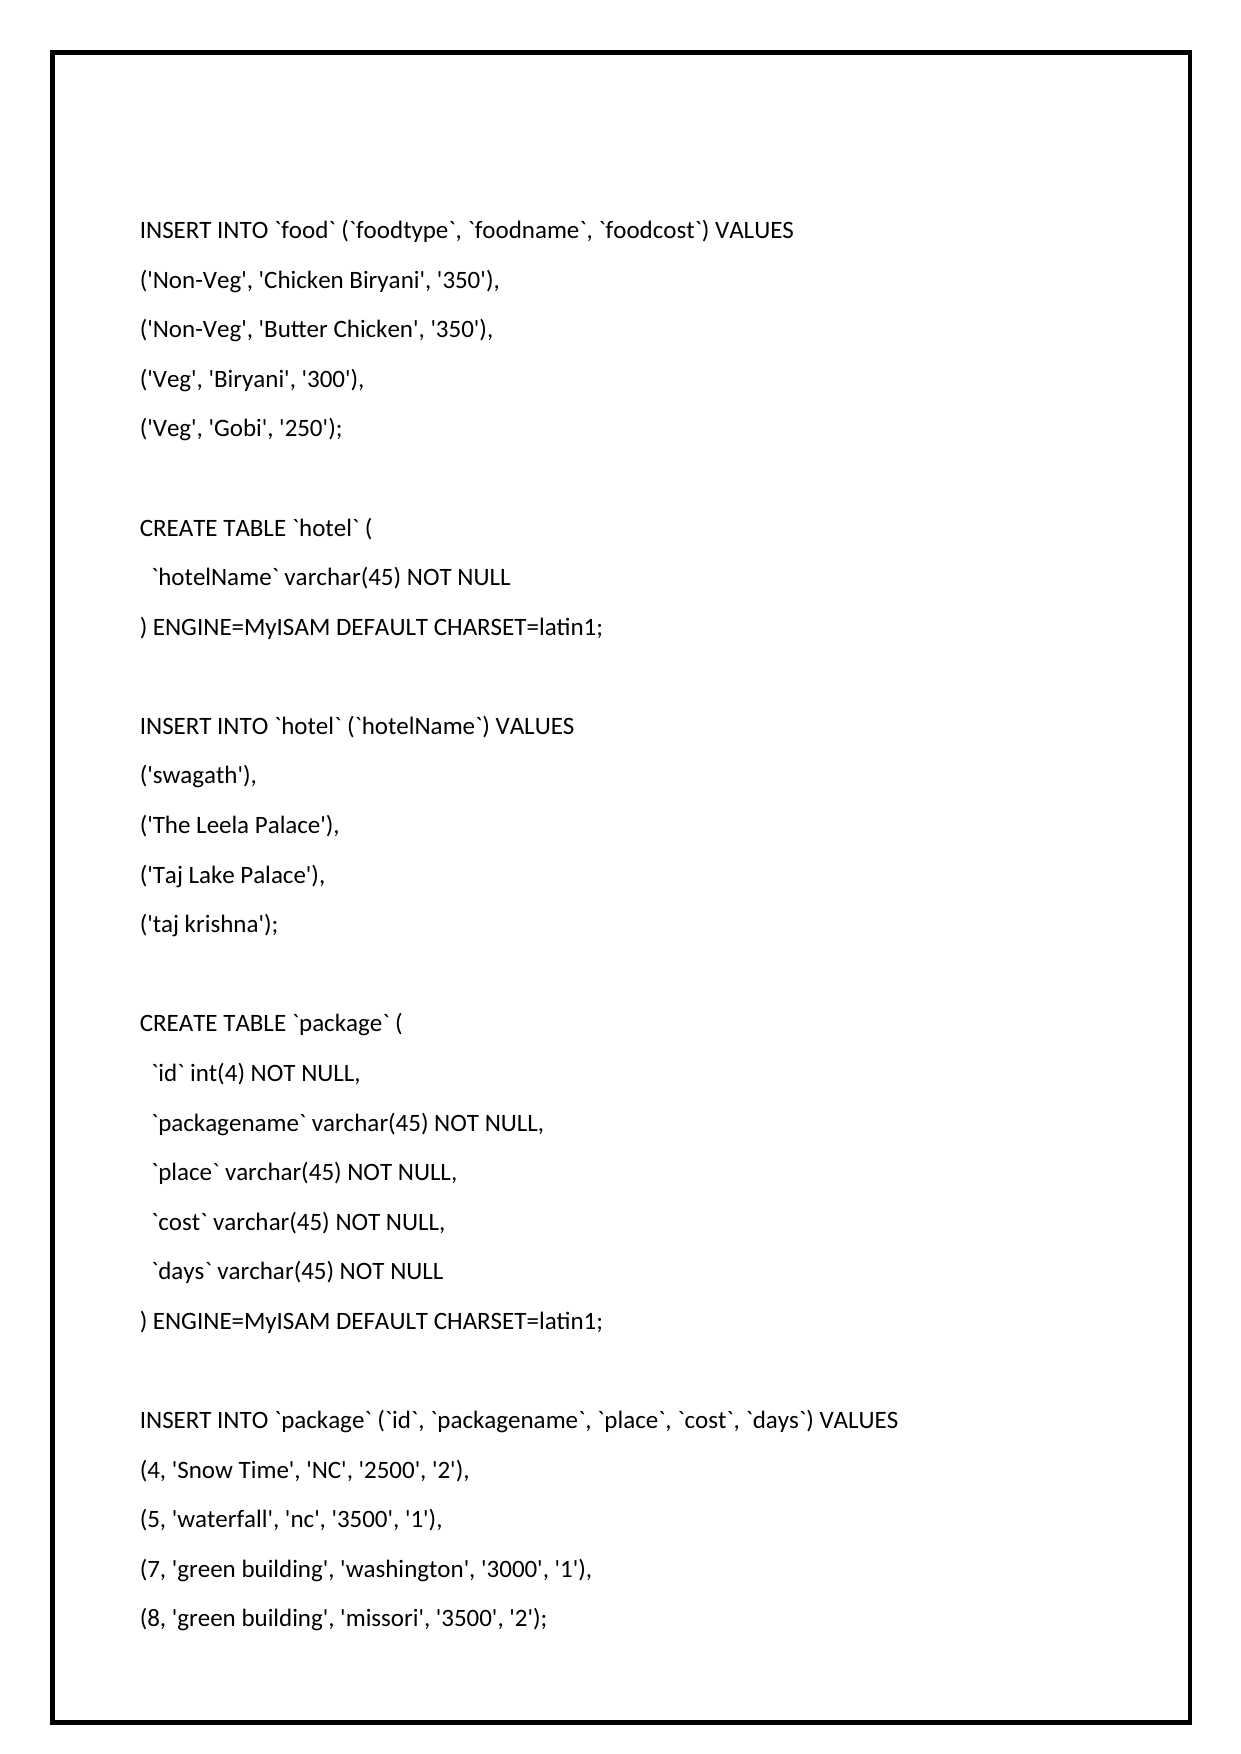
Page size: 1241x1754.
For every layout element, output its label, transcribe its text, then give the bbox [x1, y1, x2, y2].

text (8, 'green building', 'missori', '3500', '2'); [139, 1602, 1128, 1633]
text ('swagath'), [139, 759, 1128, 790]
text INSERT INTO `package` (`id`, `packagename`, `place`, `cost`, `days`) VALUES [139, 1404, 1128, 1435]
text `days` varchar(45) NOT NULL [139, 1255, 1128, 1286]
text ('Veg', 'Gobi', '250'); [139, 412, 1128, 443]
text INSERT INTO `food` (`foodtype`, `foodname`, `foodcost`) VALUES [139, 214, 1128, 245]
text CREATE TABLE `hotel` ( [139, 512, 1128, 542]
text (5, 'waterfall', 'nc', '3500', '1'), [139, 1503, 1128, 1534]
text ('Taj Lake Palace'), [139, 859, 1128, 889]
text ) ENGINE=MyISAM DEFAULT CHARSET=latin1; [139, 1305, 1128, 1336]
text `id` int(4) NOT NULL, [139, 1057, 1128, 1088]
text `place` varchar(45) NOT NULL, [139, 1156, 1128, 1187]
text ('Non-Veg', 'Chicken Biryani', '350'), [139, 264, 1128, 294]
text ('The Leela Palace'), [139, 809, 1128, 840]
text `packagename` varchar(45) NOT NULL, [139, 1107, 1128, 1137]
text (4, 'Snow Time', 'NC', '2500', '2'), [139, 1454, 1128, 1484]
text ) ENGINE=MyISAM DEFAULT CHARSET=latin1; [139, 611, 1128, 641]
text ('taj krishna'); [139, 908, 1128, 939]
text `cost` varchar(45) NOT NULL, [139, 1206, 1128, 1236]
text INSERT INTO `hotel` (`hotelName`) VALUES [139, 710, 1128, 741]
text `hotelName` varchar(45) NOT NULL [139, 561, 1128, 592]
text (7, 'green building', 'washington', '3000', '1'), [139, 1553, 1128, 1583]
text ('Veg', 'Biryani', '300'), [139, 363, 1128, 393]
text ('Non-Veg', 'Butter Chicken', '350'), [139, 313, 1128, 344]
text CREATE TABLE `package` ( [139, 1007, 1128, 1038]
